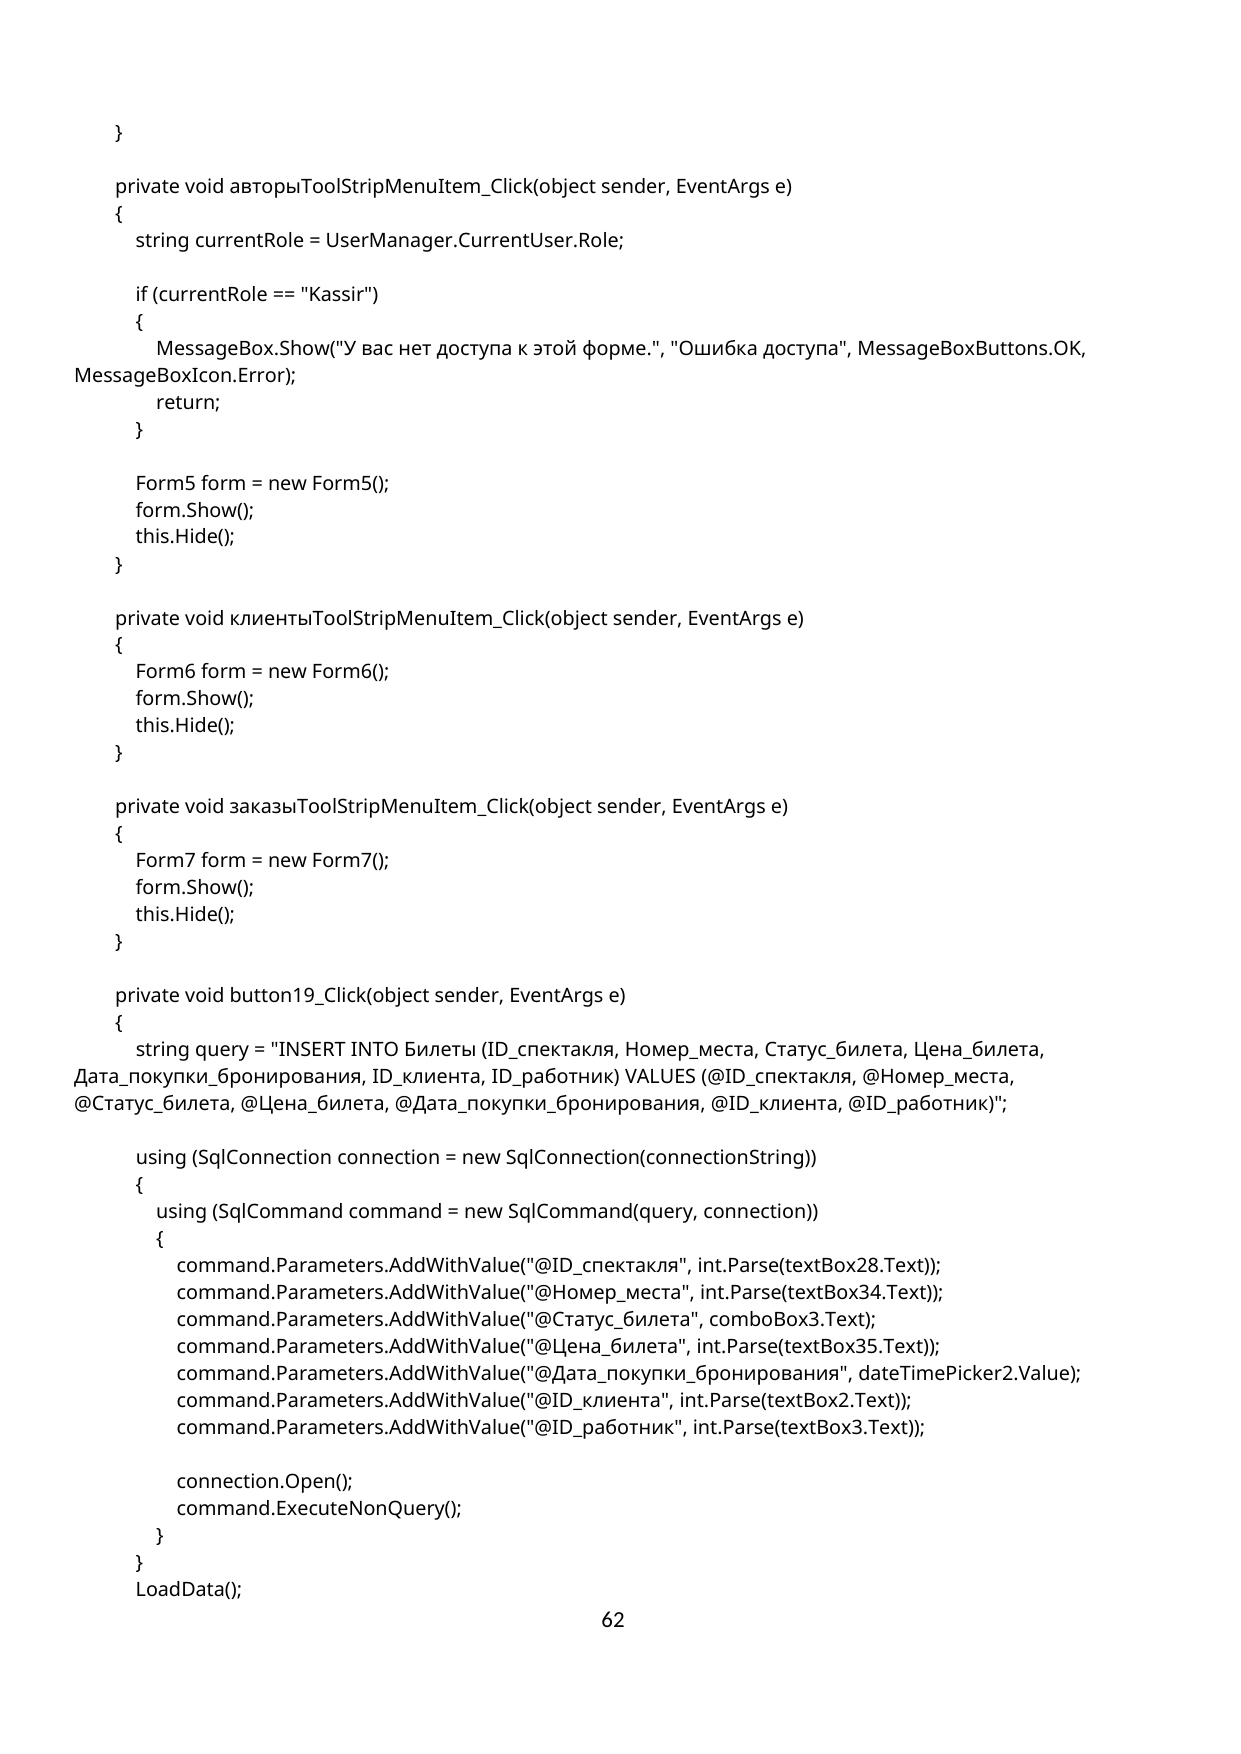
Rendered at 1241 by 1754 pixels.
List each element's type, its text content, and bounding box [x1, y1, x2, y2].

text } [74, 118, 1152, 145]
text { [74, 631, 1152, 658]
text private void button19_Click(object sender, EventArgs e) [74, 981, 1152, 1008]
text Form5 form = new Form5(); [74, 469, 1152, 496]
text string query = "INSERT INTO Билеты (ID_спектакля, Номер_места, Статус_билета, Цена_билета, Дата_покупки_бронирования, ID_клиента, ID_работник) VALUES (@ID_спектакля, @Номер_места, @Статус_билета, @Цена_билета, @Дата_покупки_бронирования, @ID_клиента, @ID_работник)"; [74, 1035, 1152, 1116]
text { [74, 1008, 1152, 1035]
text if (currentRole == "Kassir") [74, 280, 1152, 307]
text command.Parameters.AddWithValue("@Статус_билета", comboBox3.Text); [74, 1305, 1152, 1332]
text { [74, 819, 1152, 847]
text Form6 form = new Form6(); [74, 658, 1152, 685]
text connection.Open(); [74, 1467, 1152, 1494]
text this.Hide(); [74, 901, 1152, 927]
text } [74, 1548, 1152, 1575]
text } [74, 550, 1152, 577]
text this.Hide(); [74, 712, 1152, 739]
text } [74, 739, 1152, 766]
text { [74, 199, 1152, 226]
text using (SqlCommand command = new SqlCommand(query, connection)) [74, 1197, 1152, 1224]
text command.Parameters.AddWithValue("@ID_работник", int.Parse(textBox3.Text)); [74, 1413, 1152, 1440]
text { [74, 1170, 1152, 1197]
text return; [74, 388, 1152, 415]
text command.Parameters.AddWithValue("@ID_клиента", int.Parse(textBox2.Text)); [74, 1386, 1152, 1413]
text command.Parameters.AddWithValue("@Номер_места", int.Parse(textBox34.Text)); [74, 1278, 1152, 1305]
text Form7 form = new Form7(); [74, 847, 1152, 873]
text private void авторыToolStripMenuItem_Click(object sender, EventArgs e) [74, 172, 1152, 199]
text { [74, 307, 1152, 334]
text private void заказыToolStripMenuItem_Click(object sender, EventArgs e) [74, 793, 1152, 819]
text } [74, 415, 1152, 442]
text } [74, 927, 1152, 954]
text this.Hide(); [74, 523, 1152, 550]
text } [74, 1521, 1152, 1548]
text using (SqlConnection connection = new SqlConnection(connectionString)) [74, 1143, 1152, 1170]
text command.ExecuteNonQuery(); [74, 1494, 1152, 1521]
text private void клиентыToolStripMenuItem_Click(object sender, EventArgs e) [74, 604, 1152, 631]
text command.Parameters.AddWithValue("@Дата_покупки_бронирования", dateTimePicker2.Value); [74, 1359, 1152, 1386]
text form.Show(); [74, 873, 1152, 901]
text form.Show(); [74, 685, 1152, 712]
text string currentRole = UserManager.CurrentUser.Role; [74, 226, 1152, 253]
text { [74, 1224, 1152, 1251]
text command.Parameters.AddWithValue("@ID_спектакля", int.Parse(textBox28.Text)); [74, 1251, 1152, 1278]
text form.Show(); [74, 496, 1152, 523]
text MessageBox.Show("У вас нет доступа к этой форме.", "Ошибка доступа", MessageBoxButtons.OK, MessageBoxIcon.Error); [74, 334, 1152, 388]
text LoadData(); [74, 1575, 1152, 1602]
text command.Parameters.AddWithValue("@Цена_билета", int.Parse(textBox35.Text)); [74, 1332, 1152, 1359]
